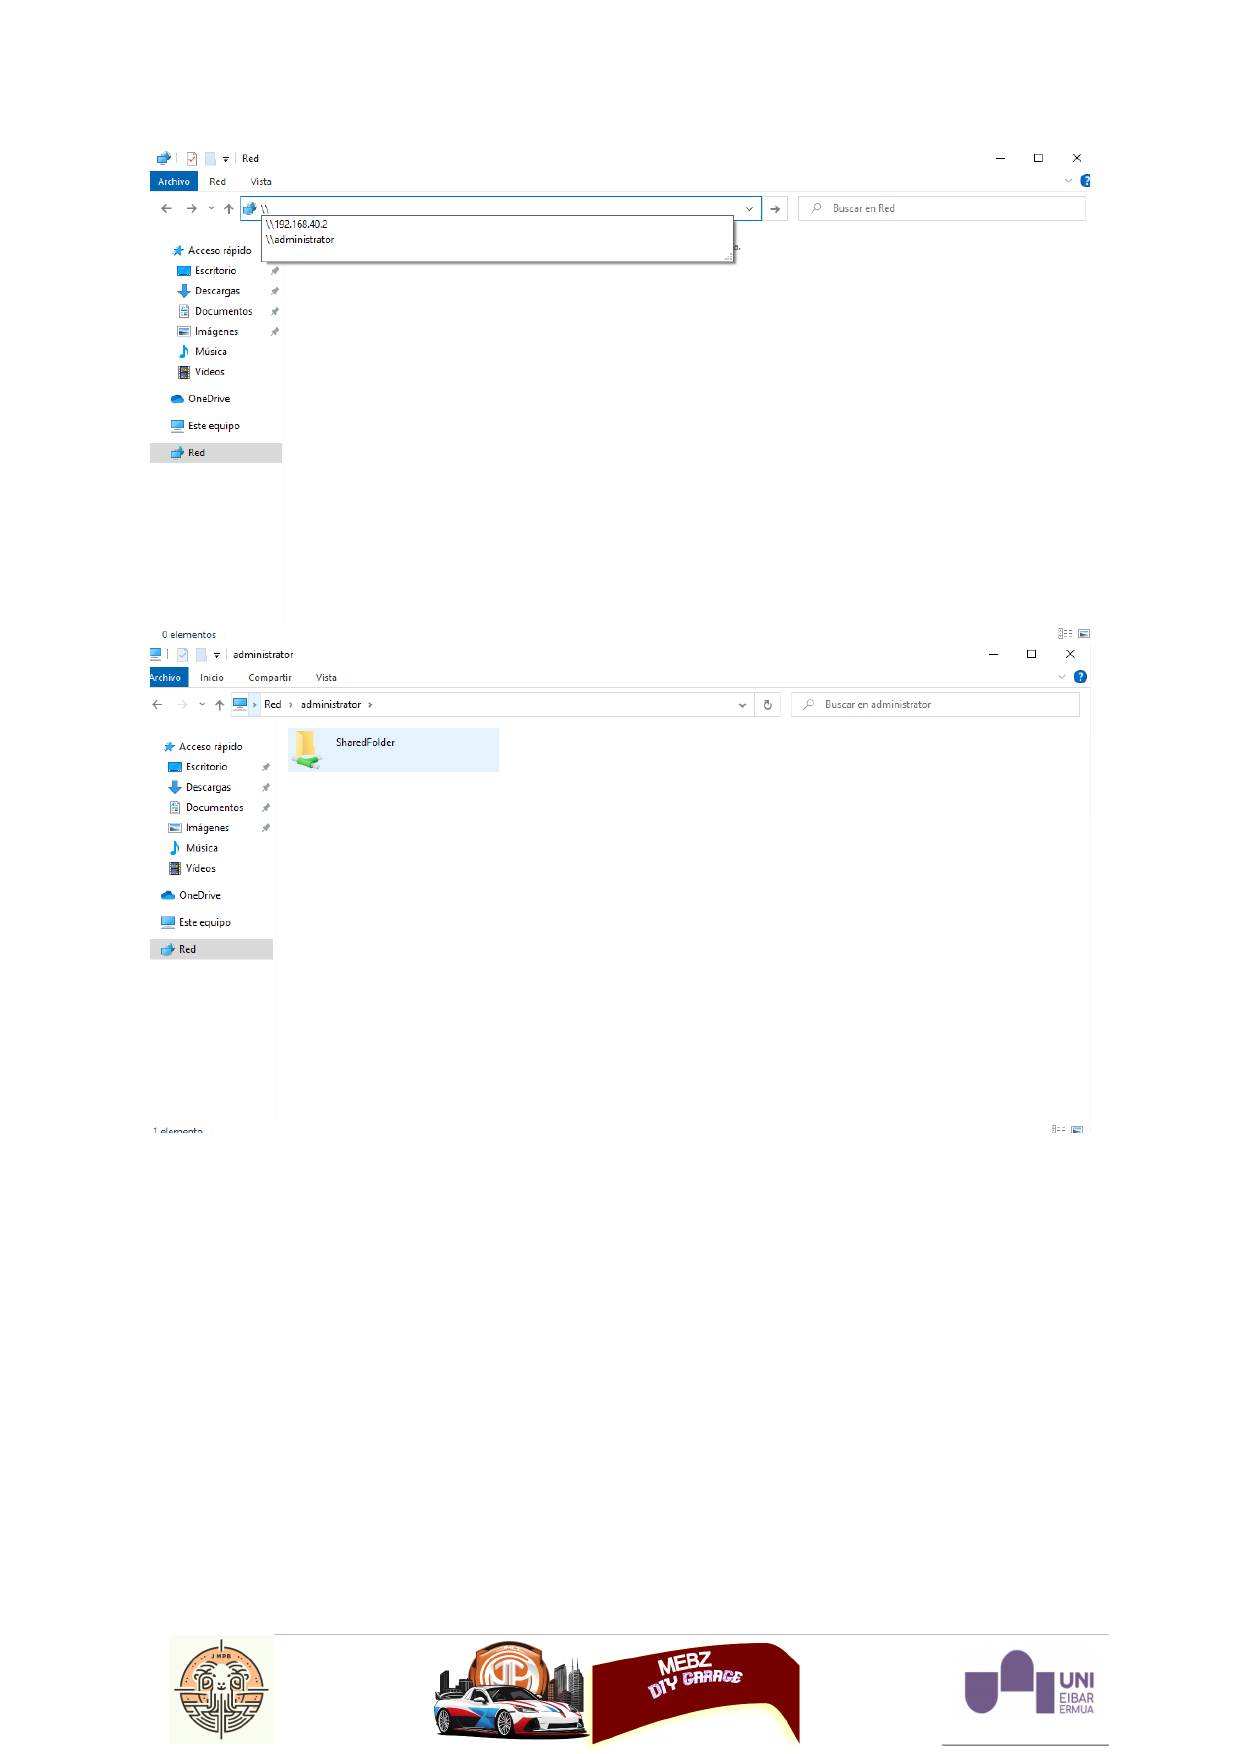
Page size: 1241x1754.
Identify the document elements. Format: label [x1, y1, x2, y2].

picture [150, 150, 1091, 642]
picture [168, 1625, 1109, 1754]
picture [150, 645, 1091, 1133]
